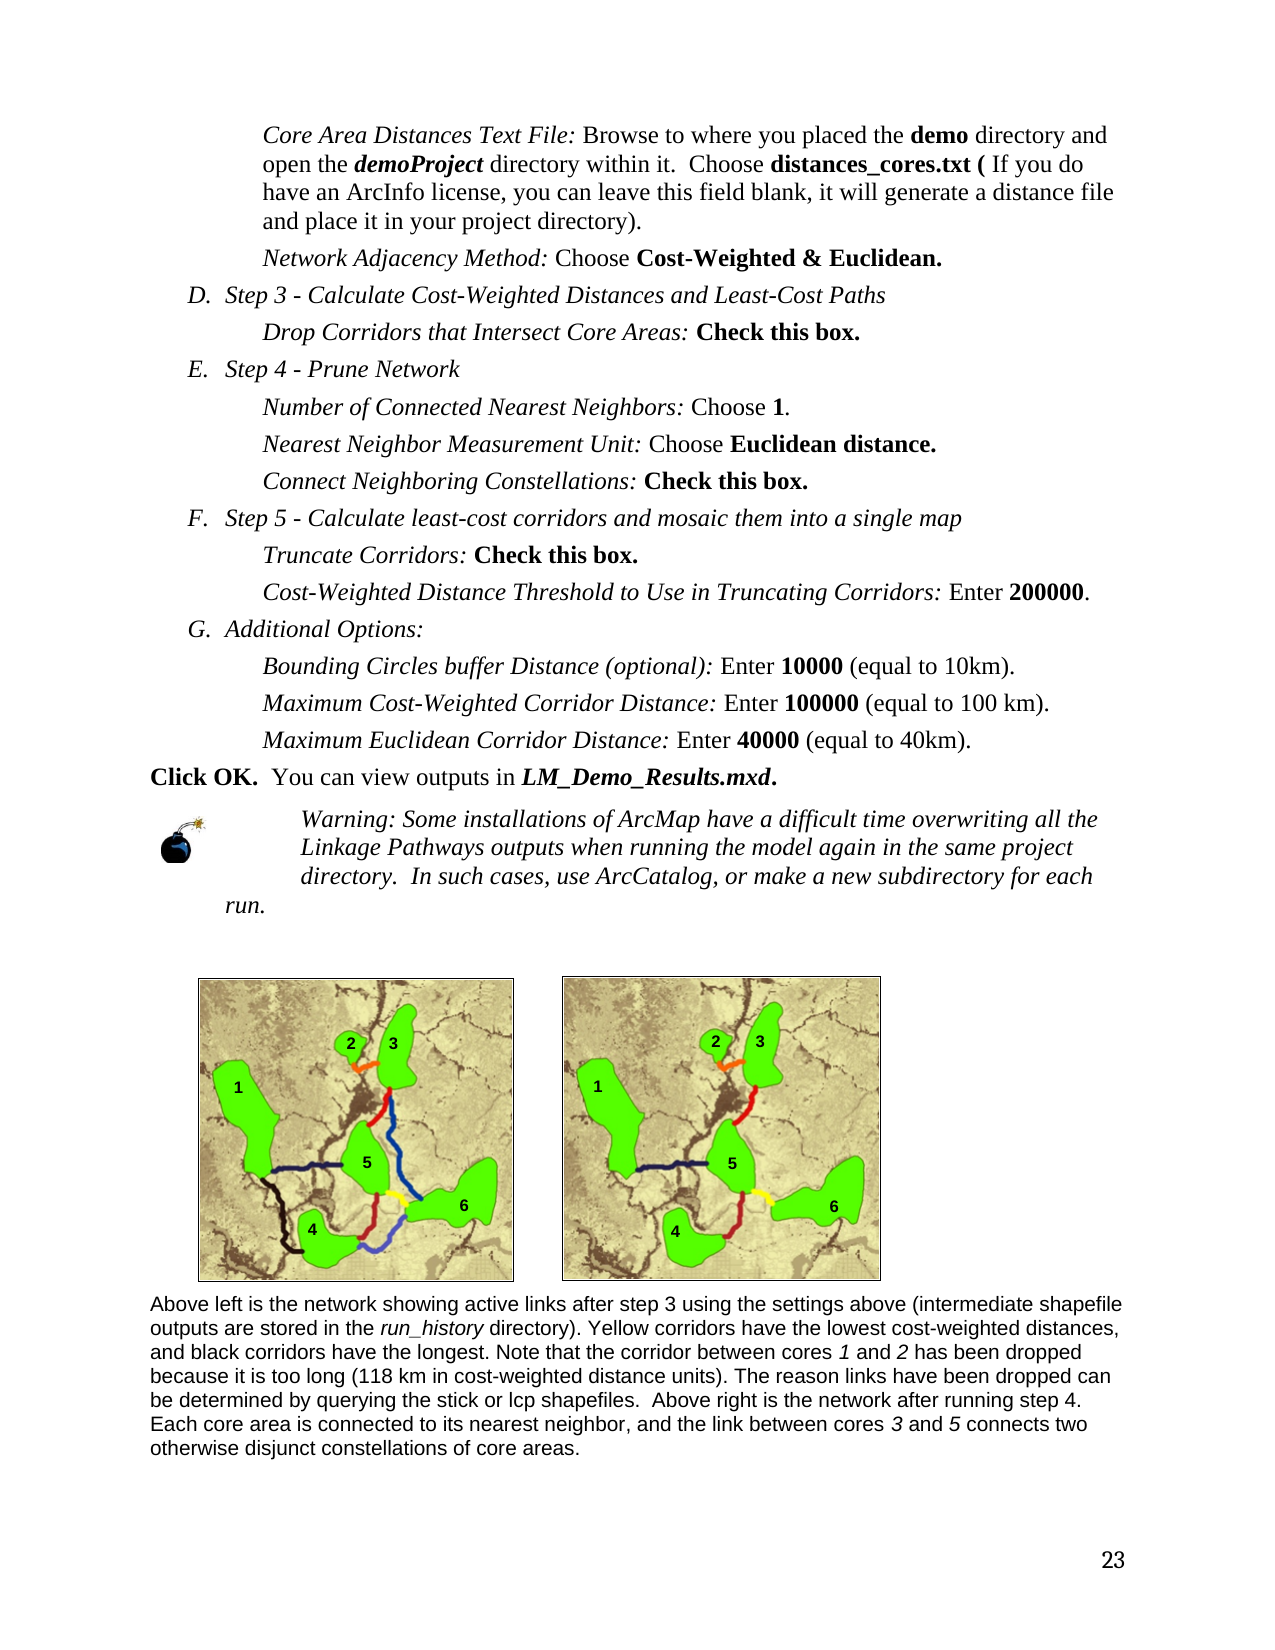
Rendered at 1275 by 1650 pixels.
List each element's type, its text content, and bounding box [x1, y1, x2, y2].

list Bounding Circles buffer Distance (optional): Enter 10000 (equal to 10km). [262, 651, 1125, 680]
picture [161, 816, 207, 863]
list Maximum Cost-Weighted Corridor Distance: Enter 100000 (equal to 100 km). [262, 688, 1125, 717]
list Cost-Weighted Distance Threshold to Use in Truncating Corridors: Enter 200000. [262, 577, 1125, 606]
picture [563, 977, 880, 1280]
list Network Adjacency Method: Choose Cost-Weighted & Euclidean. [262, 243, 1125, 272]
list Number of Connected Nearest Neighbors: Choose 1. [262, 392, 1125, 420]
list Core Area Distances Text File: Browse to where you placed the demo directory and open the demoProject directory within it. Choose distances_cores.txt ( If you do have an ArcInfo license, you can leave this field blank, it will generate a distance file and place it in your project directory). [262, 120, 1125, 235]
picture [199, 979, 513, 1281]
list Truncate Corridors: Check this box. [262, 540, 1125, 569]
list Maximum Euclidean Corridor Distance: Enter 40000 (equal to 40km). [262, 725, 1125, 754]
list Nearest Neighbor Measurement Unit: Choose Euclidean distance. [262, 429, 1125, 457]
list Drop Corridors that Intersect Core Areas: Check this box. [262, 317, 1125, 346]
list Step 5 - Calculate least-cost corridors and mosaic them into a single map [187, 503, 1125, 532]
text Above left is the network showing active links after step 3 using the settings above (intermediate shapefile outputs are stored in the run_history directory). Yellow corridors have the lowest cost-weighted distances, and black corridors have the longest. Note that the corridor between cores 1 and 2 has been dropped because it is too long (118 km in cost-weighted distance units). The reason links have been dropped can be determined by querying the stick or lcp shapefiles. Above right is the network after running step 4. Each core area is connected to its nearest neighbor, and the link between cores 3 and 5 connects two otherwise disjunct constellations of core areas. [150, 1292, 1125, 1460]
list Connect Neighboring Constellations: Check this box. [262, 466, 1125, 494]
list Click OK. You can view outputs in LM_Demo_Results.mxd. [150, 762, 1125, 791]
list Step 3 - Calculate Cost-Weighted Distances and Least-Cost Paths [187, 280, 1125, 309]
text Warning: Some installations of ArcMap have a difficult time overwriting all the Linkage Pathways outputs when running the model again in the same project directory. In such cases, use ArcCatalog, or make a new subdirectory for each run. [225, 804, 1125, 919]
list Additional Options: [187, 614, 1125, 643]
list Step 4 - Prune Network [187, 354, 1125, 383]
